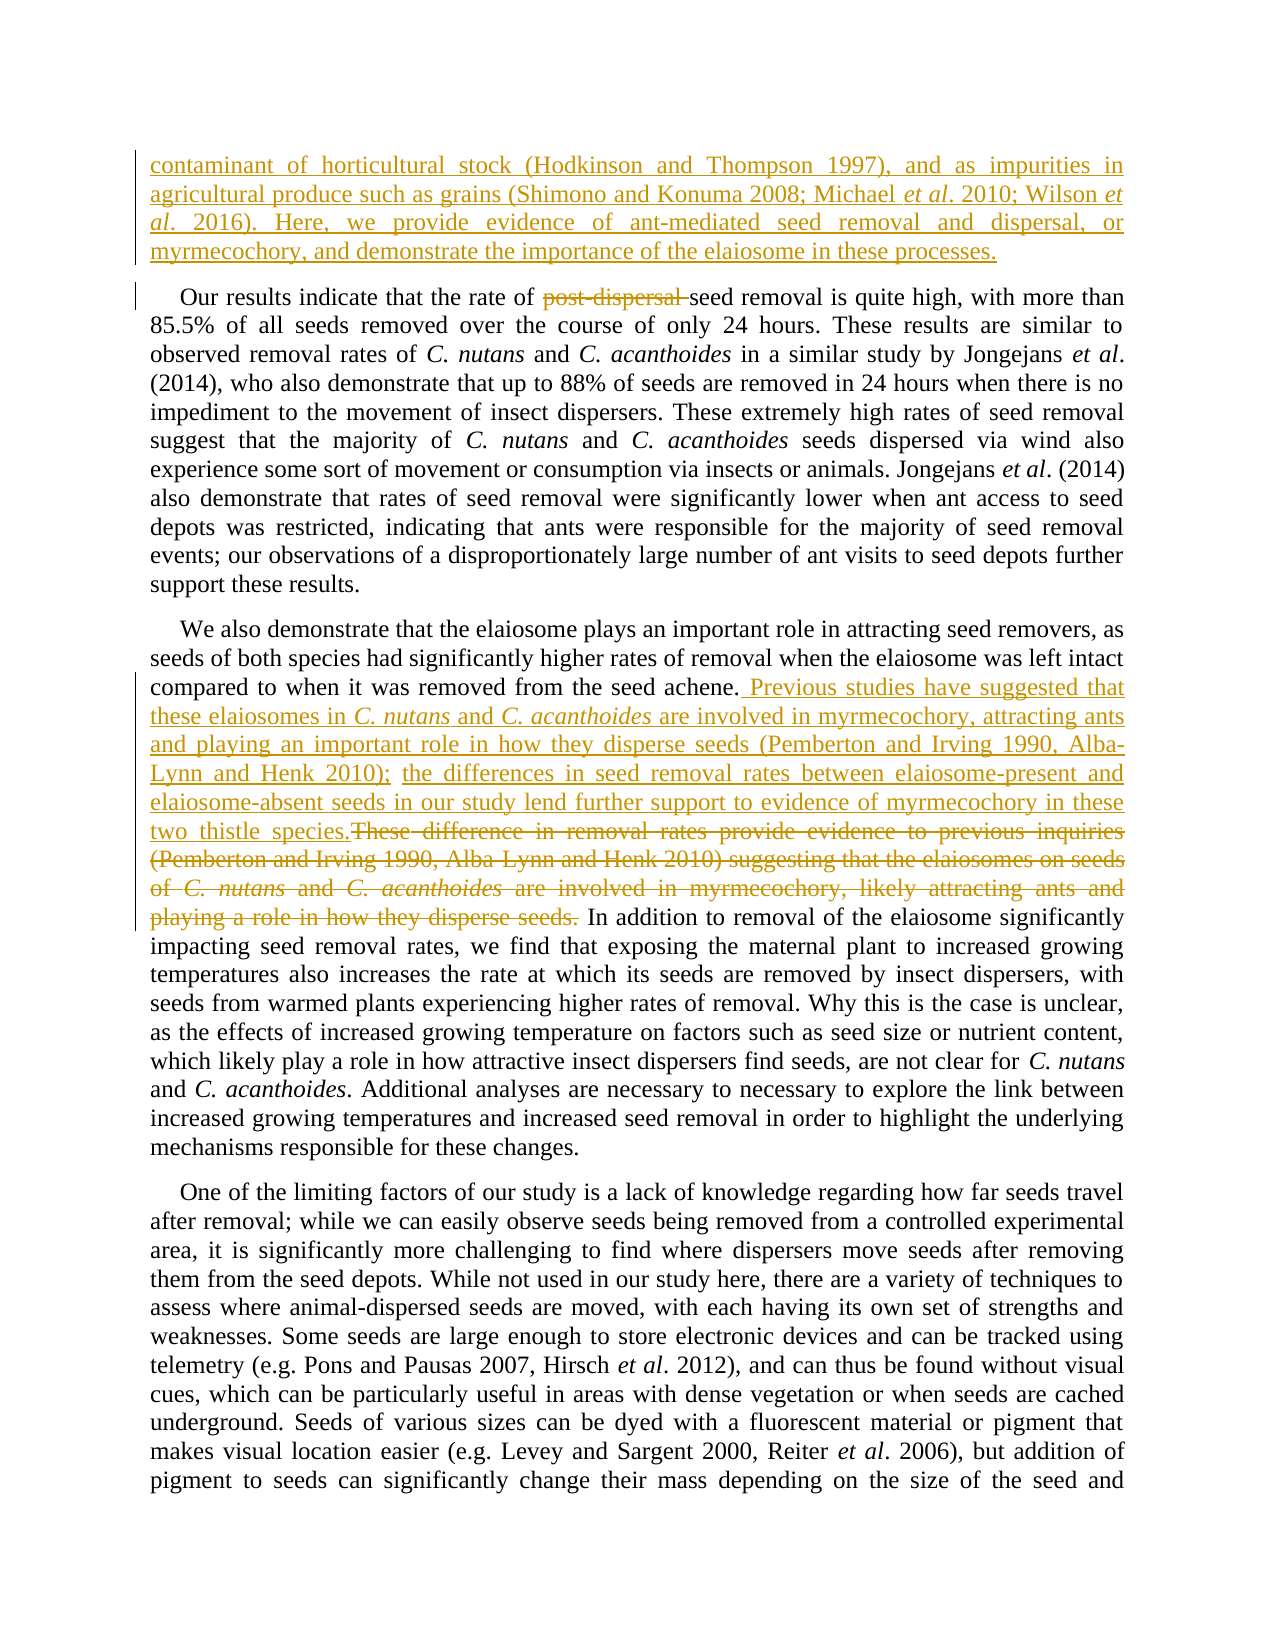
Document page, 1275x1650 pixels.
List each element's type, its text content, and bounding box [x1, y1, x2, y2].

text We also demonstrate that the elaiosome plays an important role in attracting seed removers, as seeds of both species had significantly higher rates of removal when the elaiosome was left intact compared to when it was removed from the seed achene. In addition to removal of the elaiosome significantly impacting seed removal rates, we find that exposing the maternal plant to increased growing temperatures also increases the rate at which its seeds are removed by insect dispersers, with seeds from warmed plants experiencing higher rates of removal. Why this is the case is unclear, as the effects of increased growing temperature on factors such as seed size or nutrient content, which likely play a role in how attractive insect dispersers find seeds, are not clear for C. nutans and C. acanthoides. Additional analyses are necessary to necessary to explore the link between increased growing temperatures and increased seed removal in order to highlight the underlying mechanisms responsible for these changes. [150, 890, 1125, 1161]
text We also demonstrate that the elaiosome plays an important role in attracting seed removers, as seeds of both species had significantly higher rates of removal when the elaiosome was left intact compared to when it was removed from the seed achene. In addition to removal of the elaiosome significantly impacting seed removal rates, we find that exposing the maternal plant to increased growing temperatures also increases the rate at which its seeds are removed by insect dispersers, with seeds from warmed plants experiencing higher rates of removal. Why this is the case is unclear, as the effects of increased growing temperature on factors such as seed size or nutrient content, which likely play a role in how attractive insect dispersers find seeds, are not clear for C. nutans and C. acanthoides. Additional analyses are necessary to necessary to explore the link between increased growing temperatures and increased seed removal in order to highlight the underlying mechanisms responsible for these changes. [150, 614, 1125, 726]
text Our results indicate that the rate of seed removal is quite high, with more than 85.5% of all seeds removed over the course of only 24 hours. These results are similar to observed removal rates of C. nutans and C. acanthoides in a similar study by Jongejans et al. (2014), who also demonstrate that up to 88% of seeds are removed in 24 hours when there is no impediment to the movement of insect dispersers. These extremely high rates of seed removal suggest that the majority of C. nutans and C. acanthoides seeds dispersed via wind also experience some sort of movement or consumption via insects or animals. Jongejans et al. (2014) also demonstrate that rates of seed removal were significantly lower when ant access to seed depots was restricted, indicating that ants were responsible for the majority of seed removal events; our observations of a disproportionately large number of ant visits to seed depots further support these results. [150, 282, 1125, 598]
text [150, 1177, 1125, 1494]
